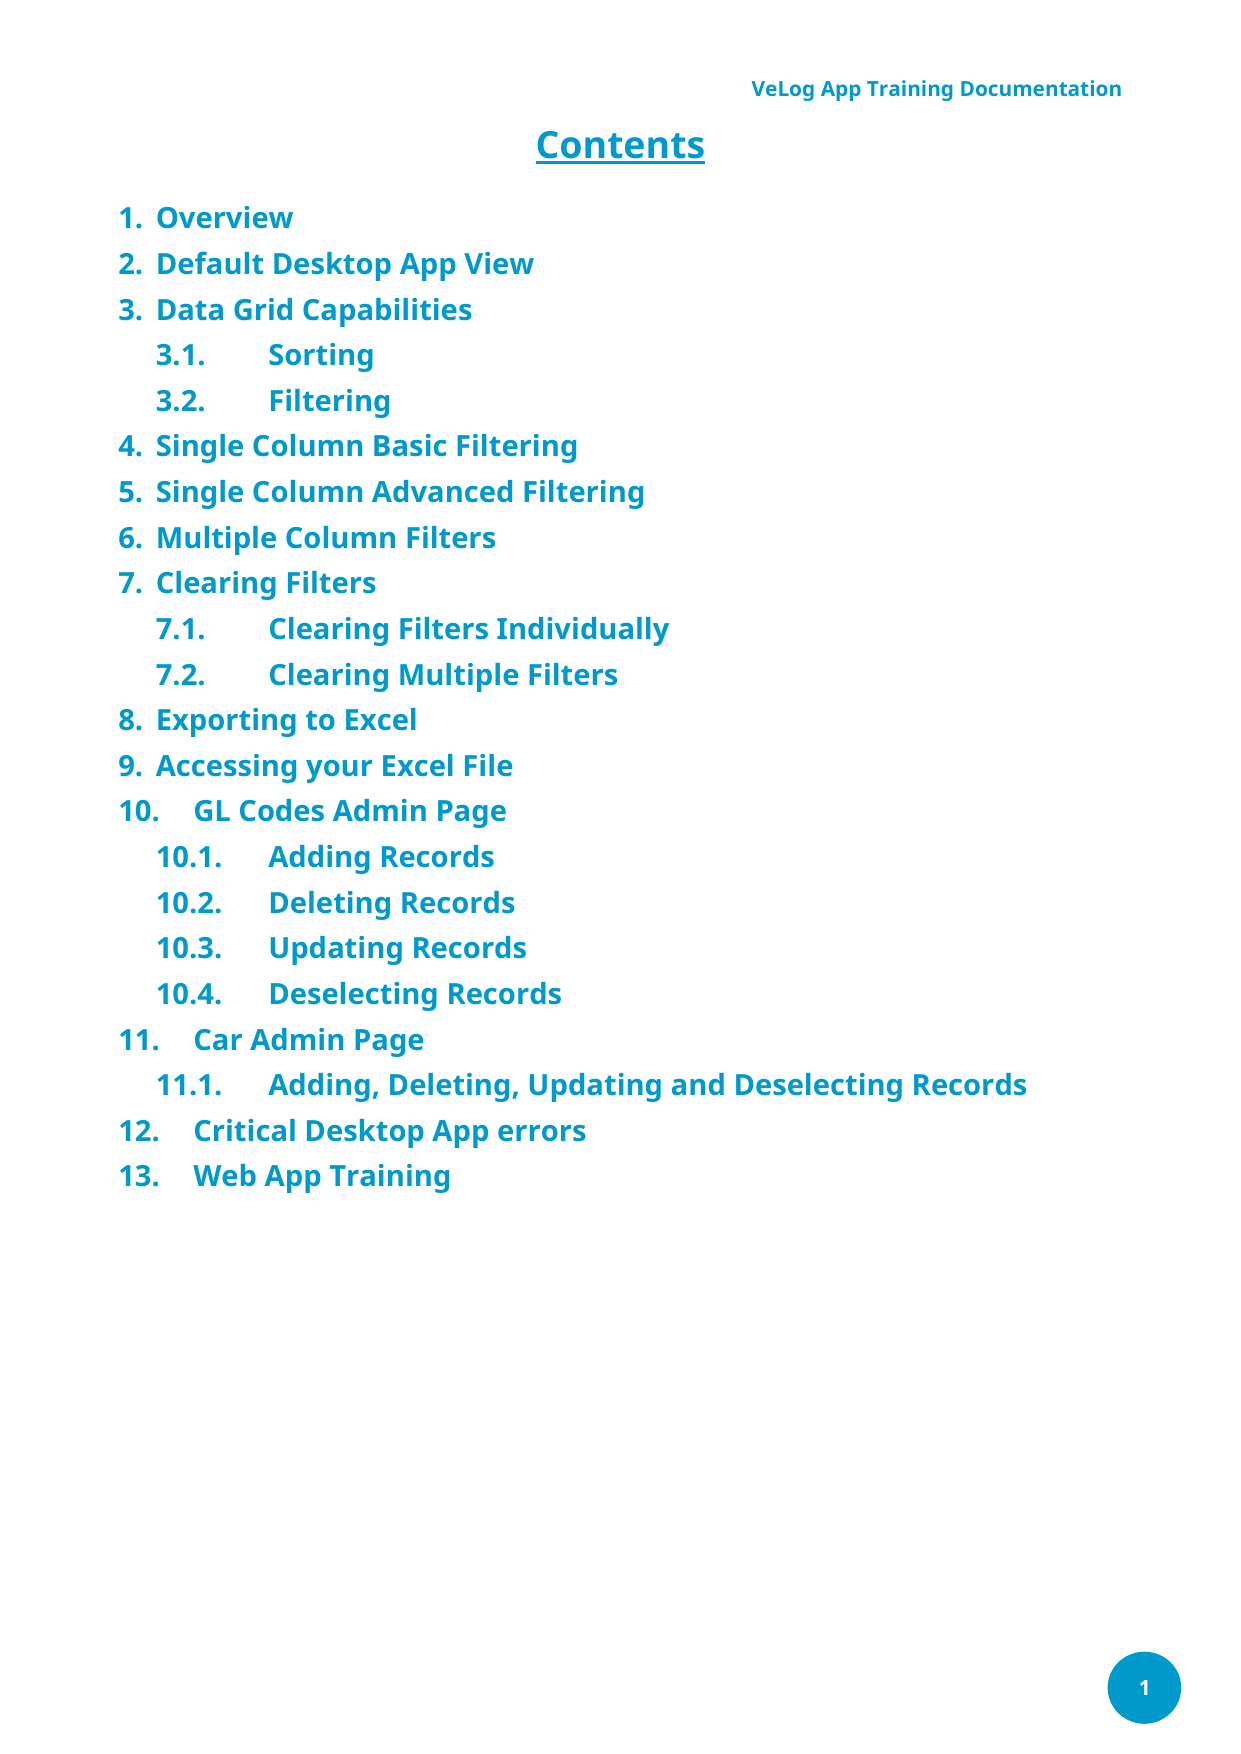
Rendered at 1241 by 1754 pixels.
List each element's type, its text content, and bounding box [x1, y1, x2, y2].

list Clearing Filters [118, 563, 1122, 602]
list Default Desktop App View [118, 243, 1122, 283]
list Critical Desktop App errors [118, 1110, 1122, 1150]
list Deselecting Records [156, 973, 1122, 1013]
list Single Column Basic Filtering [118, 426, 1122, 465]
list Sorting [156, 334, 1122, 374]
list Exporting to Excel [118, 699, 1122, 739]
list Car Admin Page [118, 1019, 1122, 1058]
list Single Column Advanced Filtering [118, 471, 1122, 511]
list Data Grid Capabilities [118, 289, 1122, 328]
list Accessing your Excel File [118, 745, 1122, 785]
list GL Codes Admin Page [118, 791, 1122, 830]
list Filtering [156, 380, 1122, 420]
list Clearing Multiple Filters [156, 654, 1122, 693]
list Clearing Filters Individually [156, 608, 1122, 648]
text Contents [118, 118, 1122, 169]
list Updating Records [156, 928, 1122, 967]
list Deleting Records [156, 882, 1122, 922]
list Web App Training [118, 1156, 1122, 1195]
list Multiple Column Filters [118, 517, 1122, 557]
list Adding Records [156, 836, 1122, 876]
list Overview [118, 198, 1122, 237]
list Adding, Deleting, Updating and Deselecting Records [156, 1064, 1122, 1104]
